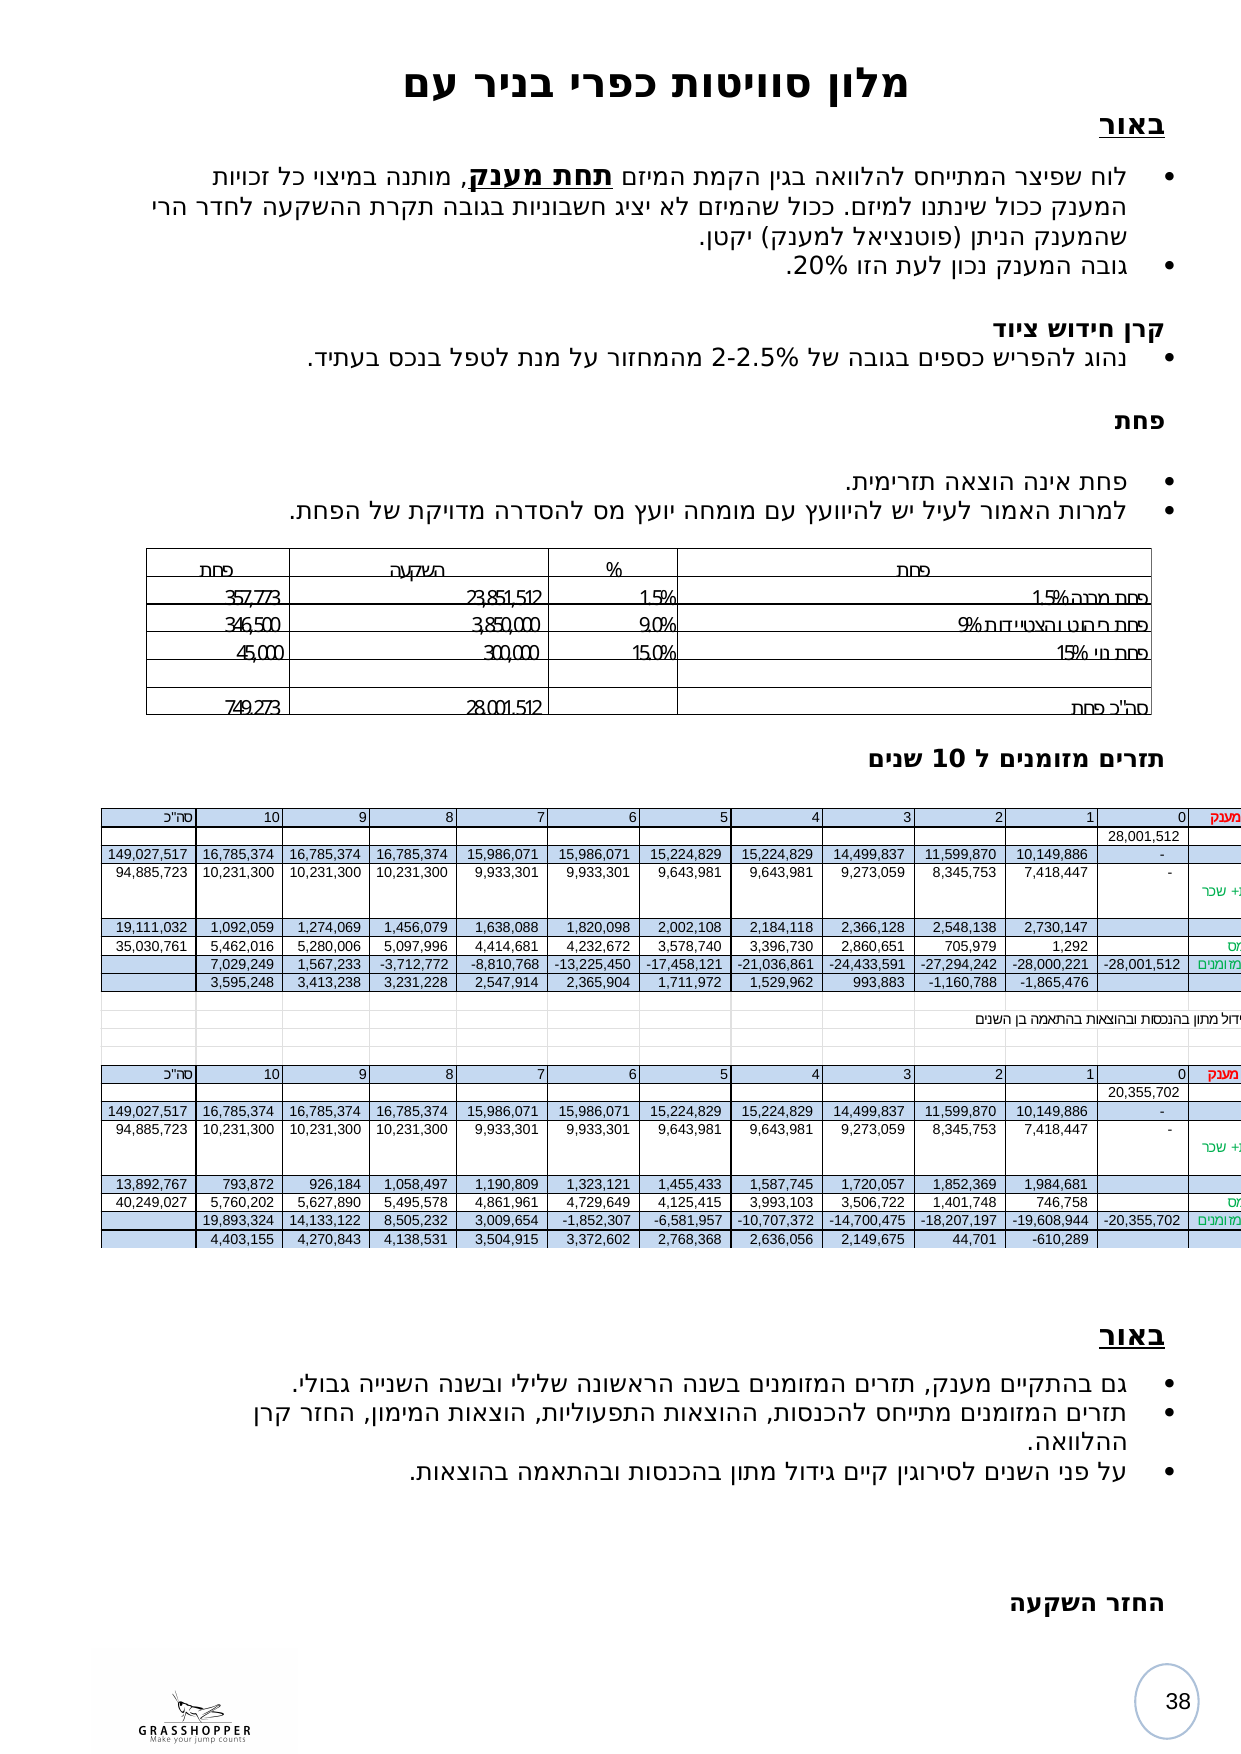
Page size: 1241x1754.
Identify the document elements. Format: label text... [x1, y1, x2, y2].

list נהוג להפריש כספים בגובה של 2-2.5% מהמחזור על מנת לטפל בנכס בעתיד. [148, 343, 1165, 372]
list למרות האמור לעיל יש להיוועץ עם מומחה יועץ מס להסדרה מדויקת של הפחת. [148, 496, 1165, 525]
text תזרים מזומנים ל 10 שנים [148, 627, 1165, 773]
list פחת אינה הוצאה תזרימית. [148, 467, 1165, 496]
list על פני השנים לסירוגין קיים גידול מתון בהכנסות ובהתאמה בהוצאות. [148, 1457, 1165, 1486]
list גובה המענק נכון לעת הזו 20%. [148, 251, 1165, 280]
text באור [148, 1318, 1165, 1352]
picture [91, 1648, 298, 1754]
text באור [148, 108, 1165, 142]
list תזרים המזומנים מתייחס להכנסות, ההוצאות התפעוליות, הוצאות המימון, החזר קרן ההלוואה. [148, 1398, 1165, 1457]
text החזר השקעה [148, 1588, 1165, 1617]
list לוח שפיצר המתייחס להלוואה בגין הקמת המיזם תחת מענק, מותנה במיצוי כל זכויות המענק ככול שינתנו למיזם. ככול שהמיזם לא יציג חשבוניות בגובה תקרת ההשקעה לחדר הרי שהמענק הניתן (פוטנציאל למענק) יקטן. [148, 158, 1165, 251]
text פחת [148, 406, 1165, 436]
text קרן חידוש ציוד [148, 314, 1165, 343]
list גם בהתקיים מענק, תזרים המזומנים בשנה הראשונה שלילי ובשנה השנייה גבולי. [148, 1369, 1165, 1398]
